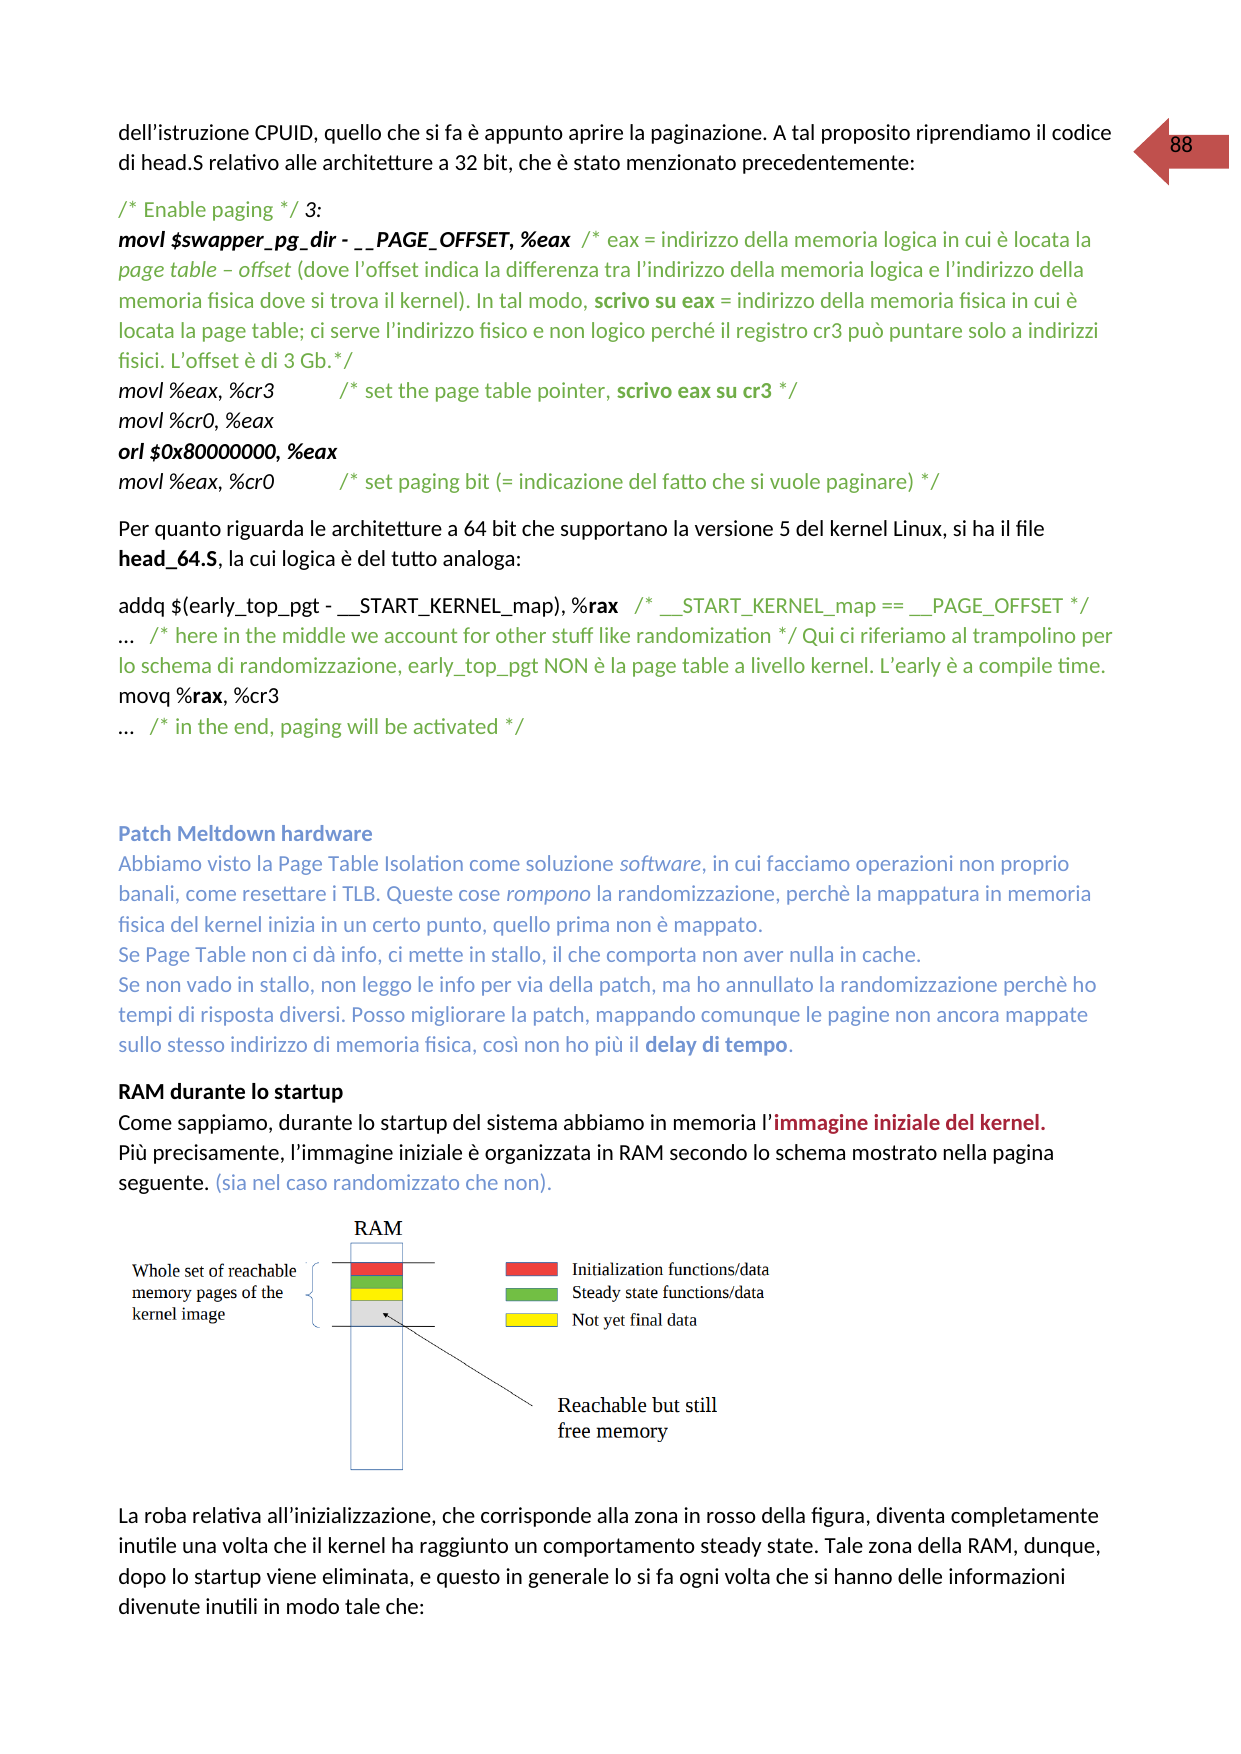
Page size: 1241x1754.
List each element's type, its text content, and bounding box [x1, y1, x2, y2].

text addq $(early_top_pgt - __START_KERNEL_map), %rax /* __START_KERNEL_map == __PAGE_OFFSET */ … /* here in the middle we account for other stuff like randomization */ Qui ci riferiamo al trampolino per lo schema di randomizzazione, early_top_pgt NON è la page table a livello kernel. L’early è a compile time. movq %rax, %cr3 … /* in the end, paging will be activated */ [118, 591, 1122, 740]
text /* Enable paging */ 3: movl $swapper_pg_dir - __PAGE_OFFSET, %eax /* eax = indirizzo della memoria logica in cui è locata la page table – offset (dove l’offset indica la differenza tra l’indirizzo della memoria logica e l’indirizzo della memoria fisica dove si trova il kernel). In tal modo, scrivo su eax = indirizzo della memoria fisica in cui è locata la page table; ci serve l’indirizzo fisico e non logico perché il registro cr3 può puntare solo a indirizzi fisici. L’offset è di 3 Gb.*/ movl %eax, %cr3 /* set the page table pointer, scrivo eax su cr3 */ movl %cr0, %eax orl $0x80000000, %eax movl %eax, %cr0 /* set paging bit (= indicazione del fatto che si vuole paginare) */ [118, 195, 1122, 495]
text RAM durante lo startup Come sappiamo, durante lo startup del sistema abbiamo in memoria l’immagine iniziale del kernel. Più precisamente, l’immagine iniziale è organizzata in RAM secondo lo schema mostrato nella pagina seguente. (sia nel caso randomizzato che non). [118, 1077, 1122, 1196]
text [118, 1501, 1122, 1620]
text Patch Meltdown hardware Abbiamo visto la Page Table Isolation come soluzione software, in cui facciamo operazioni non proprio banali, come resettare i TLB. Queste cose rompono la randomizzazione, perchè la mappatura in memoria fisica del kernel inizia in un certo punto, quello prima non è mappato. Se Page Table non ci dà info, ci mette in stallo, il che comporta non aver nulla in cache. Se non vado in stallo, non leggo le info per via della patch, ma ho annullato la randomizzazione perchè ho tempi di risposta diversi. Posso migliorare la patch, mappando comunque le pagine non ancora mappate sullo stesso indirizzo di memoria fisica, così non ho più il delay di tempo. [118, 759, 1122, 1059]
picture [118, 1215, 780, 1483]
text Per quanto riguarda le architetture a 64 bit che supportano la versione 5 del kernel Linux, si ha il file head_64.S, la cui logica è del tutto analoga: [118, 514, 1122, 572]
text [118, 118, 1122, 176]
